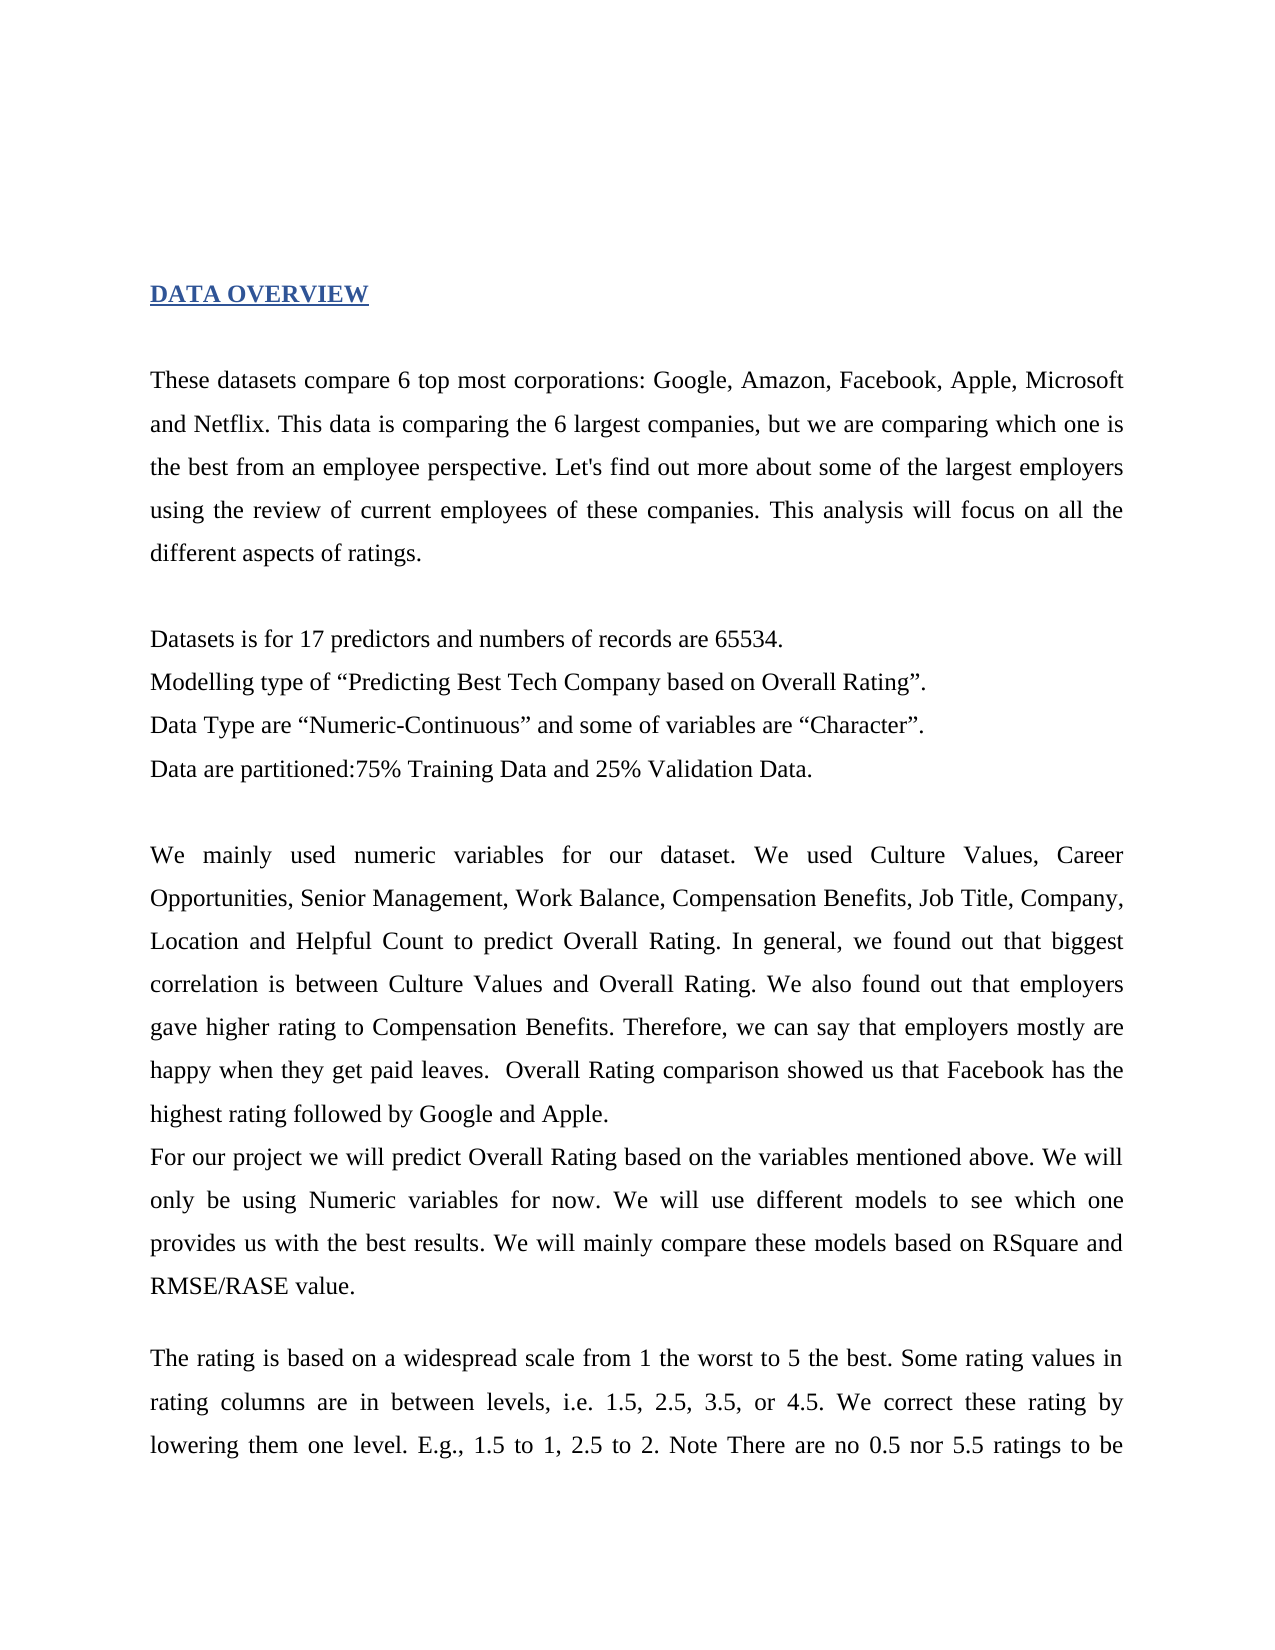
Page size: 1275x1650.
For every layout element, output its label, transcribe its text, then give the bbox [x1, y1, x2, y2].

text Datasets is for 17 predictors and numbers of records are 65534. [150, 624, 1125, 653]
text We mainly used numeric variables for our dataset. We used Culture Values, Career Opportunities, Senior Management, Work Balance, Compensation Benefits, Job Title, Company, Location and Helpful Count to predict Overall Rating. In general, we found out that biggest correlation is between Culture Values and Overall Rating. We also found out that employers gave higher rating to Compensation Benefits. Therefore, we can say that employers mostly are happy when they get paid leaves. Overall Rating comparison showed us that Facebook has the highest rating followed by Google and Apple. [150, 840, 1125, 1127]
text DATA OVERVIEW [150, 279, 1125, 308]
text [150, 1343, 1125, 1458]
text Data are partitioned:75% Training Data and 25% Validation Data. [150, 754, 1125, 782]
text These datasets compare 6 top most corporations: Google, Amazon, Facebook, Apple, Microsoft and Netflix. This data is comparing the 6 largest companies, but we are comparing which one is the best from an employee perspective. Let's find out more about some of the largest employers using the review of current employees of these companies. This analysis will focus on all the different aspects of ratings. [150, 366, 1125, 567]
text Data Type are “Numeric-Continuous” and some of variables are “Character”. [150, 711, 1125, 739]
text Modelling type of “Predicting Best Tech Company based on Overall Rating”. [150, 667, 1125, 696]
text For our project we will predict Overall Rating based on the variables mentioned above. We will only be using Numeric variables for now. We will use different models to see which one provides us with the best results. We will mainly compare these models based on RSquare and RMSE/RASE value. [150, 1142, 1125, 1300]
